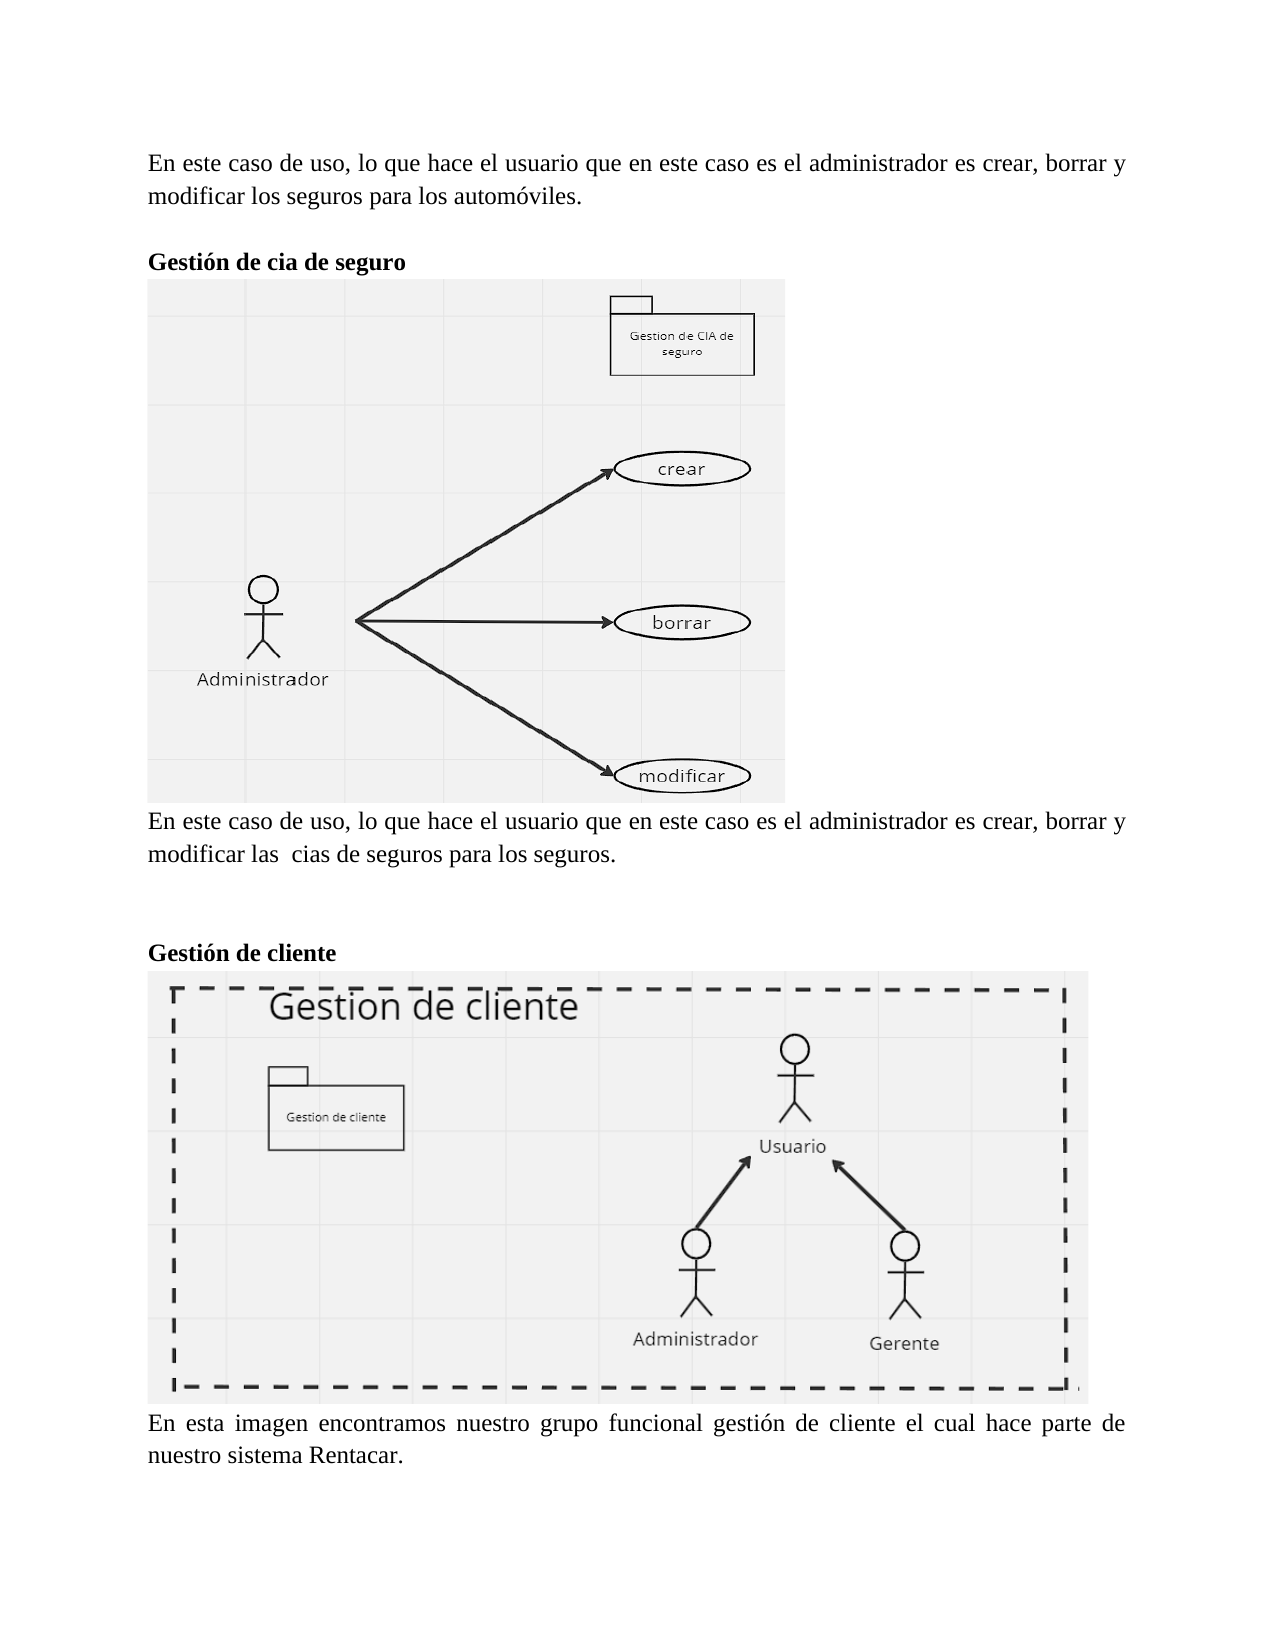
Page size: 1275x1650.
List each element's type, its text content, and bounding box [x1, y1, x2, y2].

text En este caso de uso, lo que hace el usuario que en este caso es el administrador es crear, borrar y modificar las cias de seguros para los seguros. [148, 806, 1127, 868]
picture [147, 279, 786, 803]
text Gestión de cia de seguro [148, 247, 1127, 276]
text Gestión de cliente [148, 938, 1127, 967]
text En este caso de uso, lo que hace el usuario que en este caso es el administrador es crear, borrar y modificar los seguros para los automóviles. [148, 148, 1127, 209]
picture [147, 971, 1089, 1404]
text En esta imagen encontramos nuestro grupo funcional gestión de cliente el cual hace parte de nuestro sistema Rentacar. [148, 1408, 1127, 1469]
